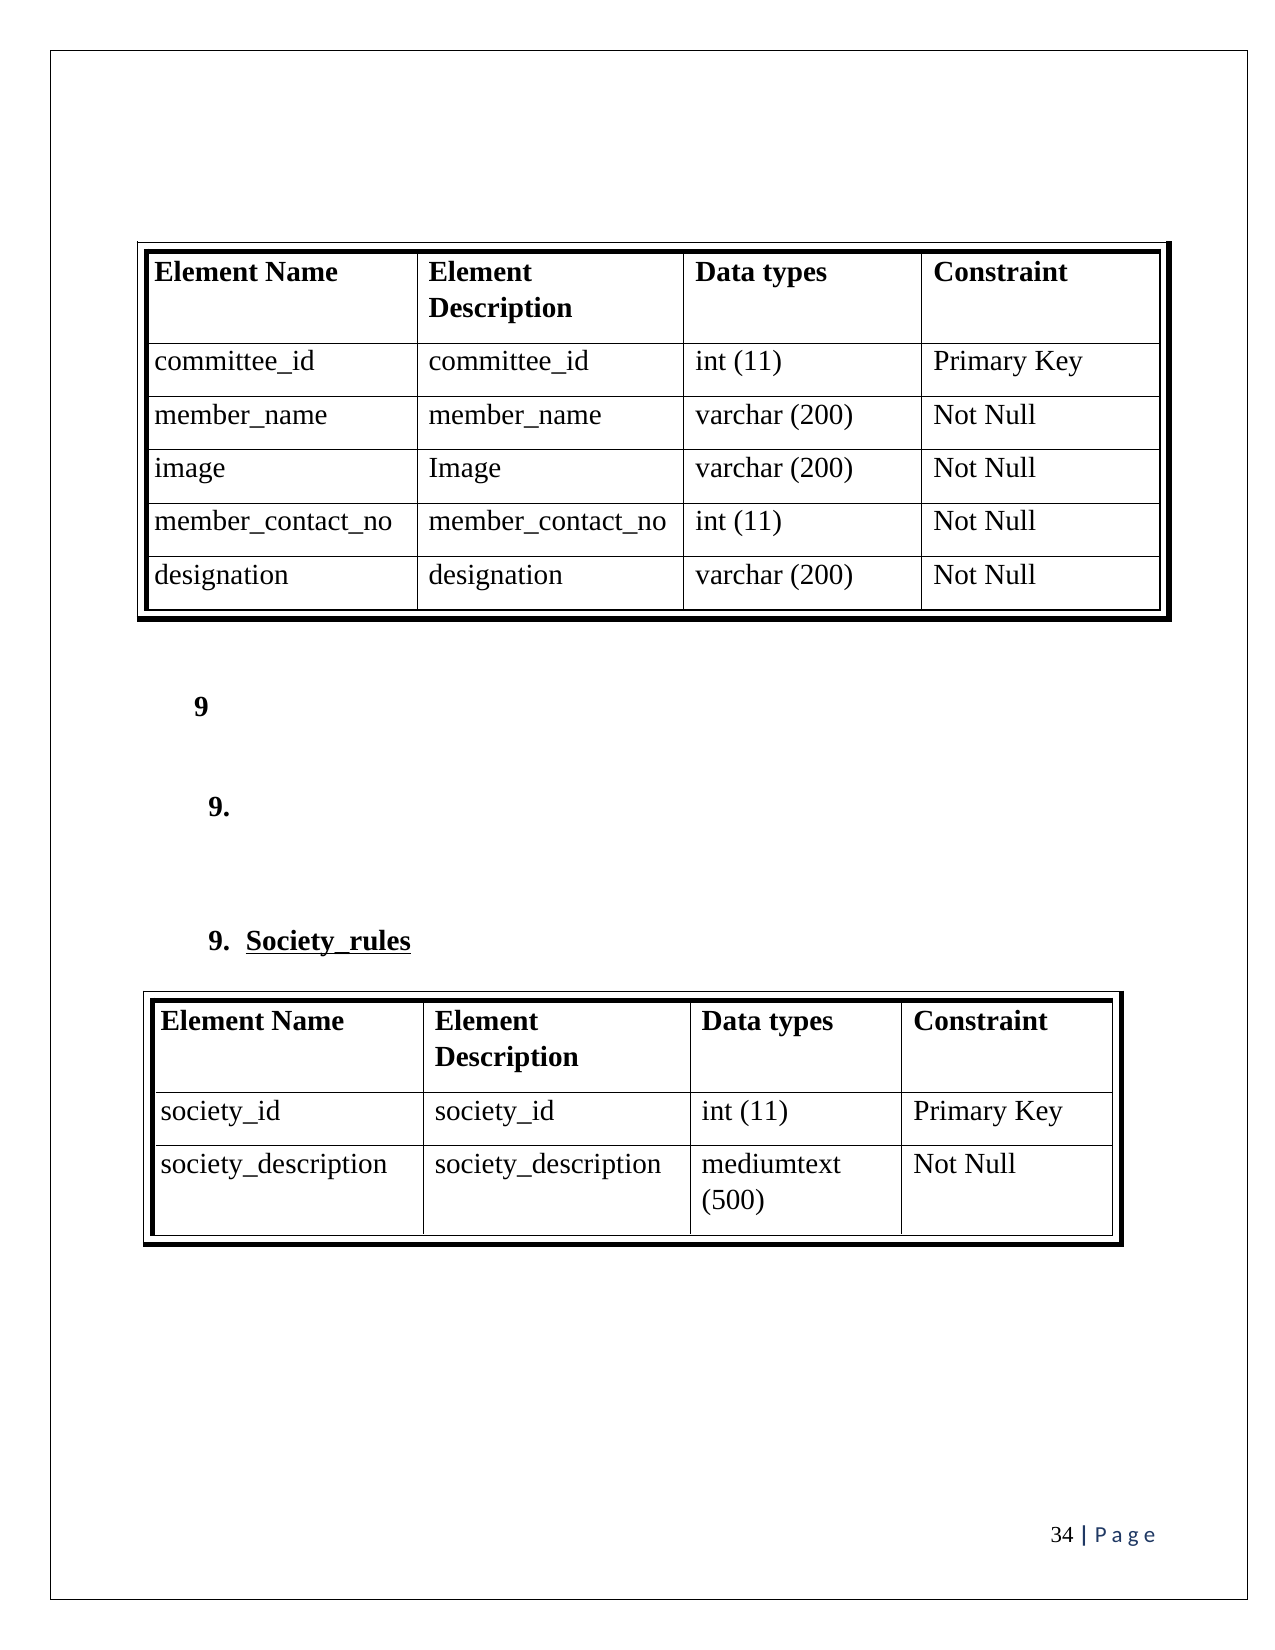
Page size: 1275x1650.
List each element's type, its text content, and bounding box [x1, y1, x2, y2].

table_cell committee_id [149, 344, 417, 396]
table_cell Not Null [922, 504, 1159, 556]
table_cell Primary Key [922, 344, 1159, 396]
table_cell member_contact_no [418, 504, 683, 556]
table_cell int (11) [684, 344, 921, 396]
table_cell mediumtext (500) [691, 1146, 901, 1234]
table_cell member_name [149, 397, 417, 449]
table_cell designation [418, 557, 683, 609]
table_cell varchar (200) [684, 397, 921, 449]
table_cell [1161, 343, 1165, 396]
table_header Data types [684, 254, 921, 342]
table_cell member_name [418, 397, 683, 449]
table_cell int (11) [691, 1093, 901, 1145]
table_header Constraint [902, 992, 1118, 1092]
table_header Element Name [149, 992, 423, 1092]
table_cell varchar (200) [684, 450, 921, 502]
table_cell Primary Key [902, 1093, 1112, 1145]
table_cell member_contact_no [149, 504, 417, 556]
table_cell varchar (200) [684, 557, 921, 609]
table_cell society_id [155, 1093, 423, 1145]
table_cell society_id [424, 1093, 690, 1145]
table_header Element Description [418, 254, 683, 342]
table_header Data types [691, 1003, 901, 1092]
table_cell Not Null [922, 450, 1159, 502]
table_cell Image [418, 450, 683, 502]
table_cell Not Null [922, 557, 1159, 609]
table_header Element Description [424, 1003, 690, 1092]
list Society_rules [208, 923, 1247, 957]
table_cell int (11) [684, 504, 921, 556]
table_cell designation [149, 557, 417, 609]
table_header Element Name [149, 254, 417, 342]
table_cell society_description [155, 1146, 423, 1234]
table_cell Not Null [922, 397, 1159, 449]
table_cell committee_id [418, 344, 683, 396]
table_header Constraint [922, 243, 1165, 342]
table_cell image [149, 450, 417, 502]
table_cell Not Null [902, 1146, 1112, 1234]
table_cell society_description [424, 1146, 690, 1234]
